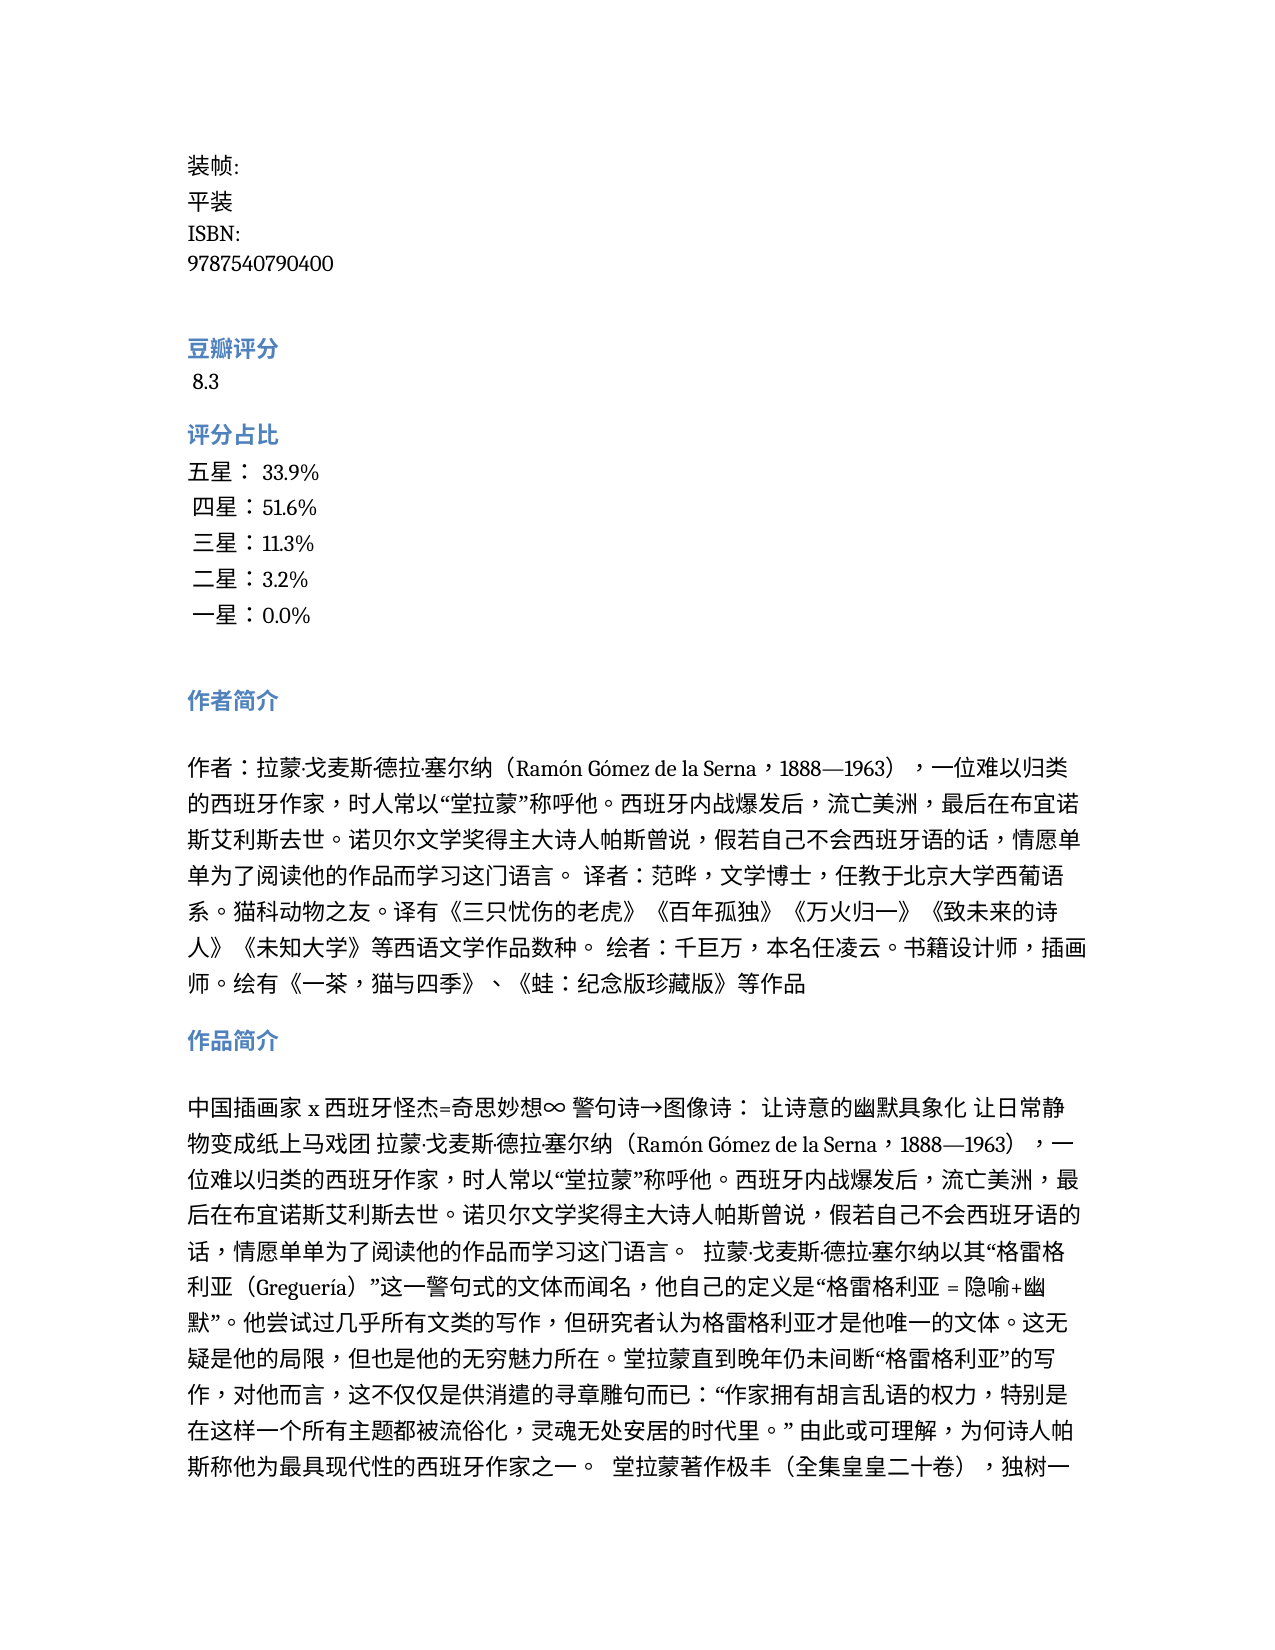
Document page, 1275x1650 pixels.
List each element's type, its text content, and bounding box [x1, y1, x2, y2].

text 五星： 33.9% 四星： 51.6% 三星： 11.3% 二星： 3.2% 一星： 0.0% [187, 455, 1087, 661]
text 作者：拉蒙·戈麦斯·德拉·塞尔纳（Ramón Gómez de la Serna，1888—1963），一位难以归类的西班牙作家，时人常以“堂拉蒙”称呼他。西班牙内战爆发后，流亡美洲，最后在布宜诺斯艾利斯去世。诺贝尔文学奖得主大诗人帕斯曾说，假若自己不会西班牙语的话，情愿单单为了阅读他的作品而学习这门语言。 译者：范晔，文学博士，任教于北京大学西葡语系。猫科动物之友。译有《三只忧伤的老虎》《百年孤独》《万火归一》《致未来的诗人》《未知大学》等西语文学作品数种。 绘者：千巨万，本名任凌云。书籍设计师，插画师。绘有《一茶，猫与四季》、《蛙：纪念版珍藏版》等作品 [187, 721, 1087, 999]
subtitle 豆瓣评分 [187, 332, 1087, 364]
subtitle 评分占比 [187, 419, 1087, 451]
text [187, 150, 1087, 308]
subtitle 作品简介 [187, 1025, 1087, 1056]
text 8.3 [187, 368, 1087, 395]
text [187, 1061, 1087, 1482]
subtitle 作者简介 [187, 685, 1087, 717]
